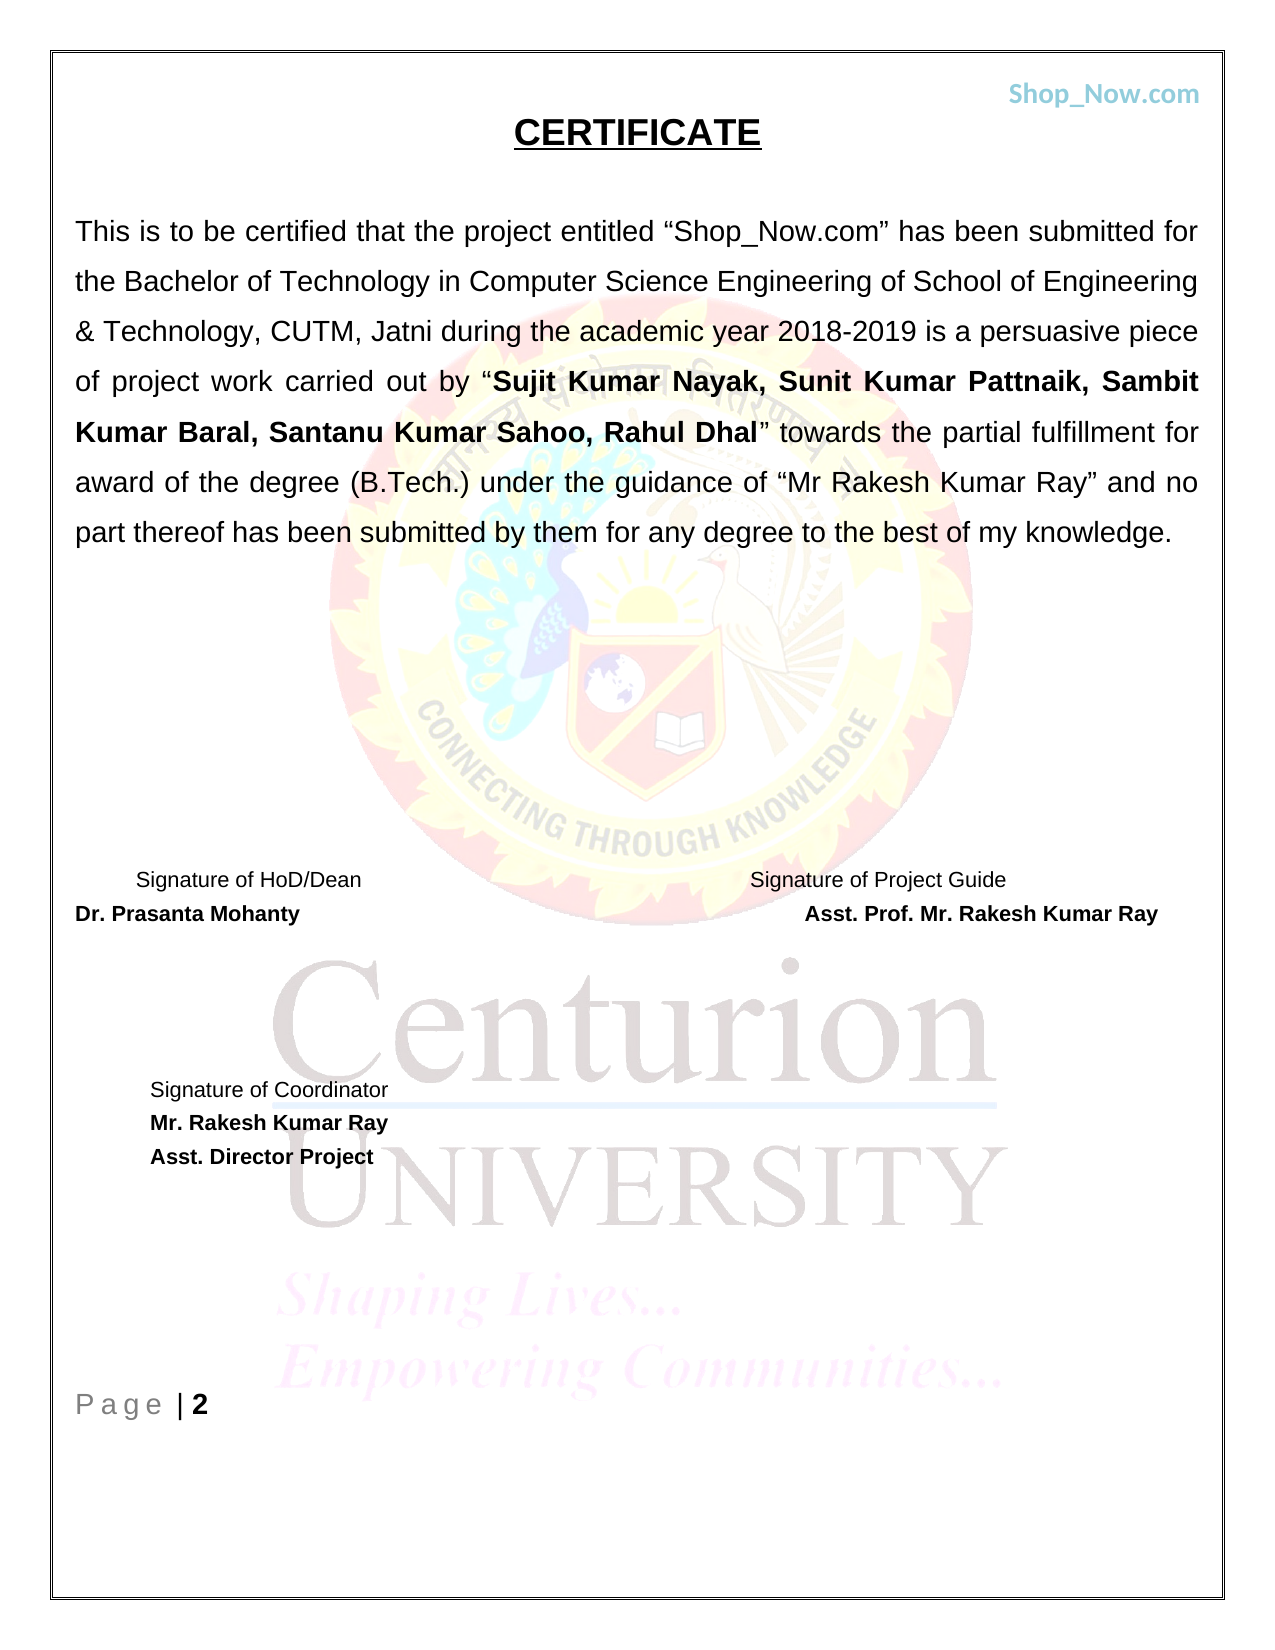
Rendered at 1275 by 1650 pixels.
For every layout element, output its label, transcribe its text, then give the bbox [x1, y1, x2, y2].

text This is to be certified that the project entitled “Shop_Now.com” has been submitted for the Bachelor of Technology in Computer Science Engineering of School of Engineering & Technology, CUTM, Jatni during the academic year 2018-2019 is a persuasive piece of project work carried out by “Sujit Kumar Nayak, Sunit Kumar Pattnaik, Sambit Kumar Baral, Santanu Kumar Sahoo, Rahul Dhal” towards the partial fulfillment for award of the degree (B.Tech.) under the guidance of “Mr Rakesh Kumar Ray” and no part thereof has been submitted by them for any degree to the best of my knowledge. [75, 213, 1200, 549]
text Signature of Coordinator [75, 1077, 1200, 1102]
text Page | 2 [75, 1387, 1200, 1420]
text CERTIFICATE [75, 111, 1200, 154]
text Signature of HoD/Dean Signature of Project Guide [75, 867, 1200, 892]
text Asst. Director Project [75, 1144, 1200, 1169]
text Mr. Rakesh Kumar Ray [75, 1110, 1200, 1136]
text Dr. Prasanta Mohanty Asst. Prof. Mr. Rakesh Kumar Ray [75, 901, 1200, 926]
